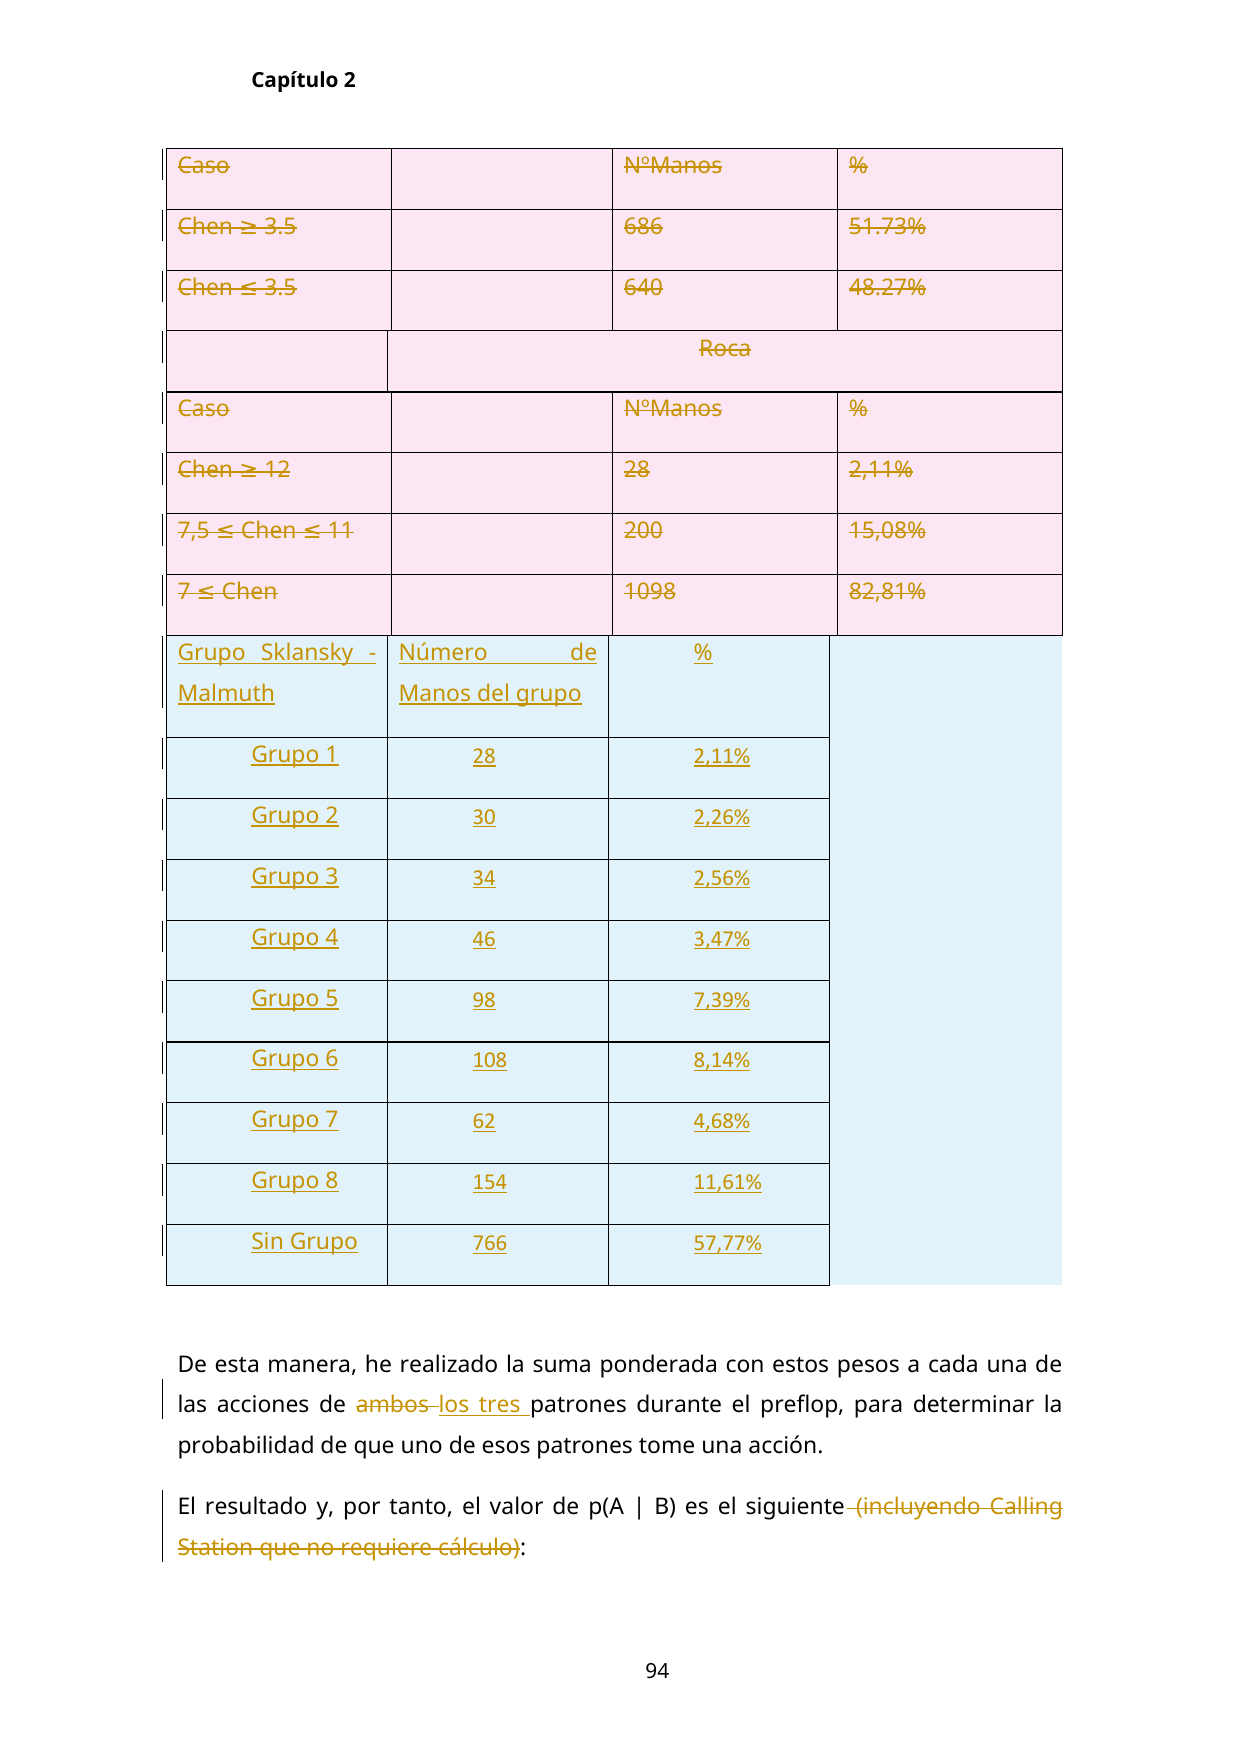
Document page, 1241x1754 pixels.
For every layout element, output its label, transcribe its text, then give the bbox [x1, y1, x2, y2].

text El resultado y, por tanto, el valor de p(A | B) es el siguiente: [177, 1490, 1063, 1562]
text De esta manera, he realizado la suma ponderada con estos pesos a cada una de las acciones de patrones durante el preflop, para determinar la probabilidad de que uno de esos patrones tome una acción. [177, 1348, 1063, 1460]
